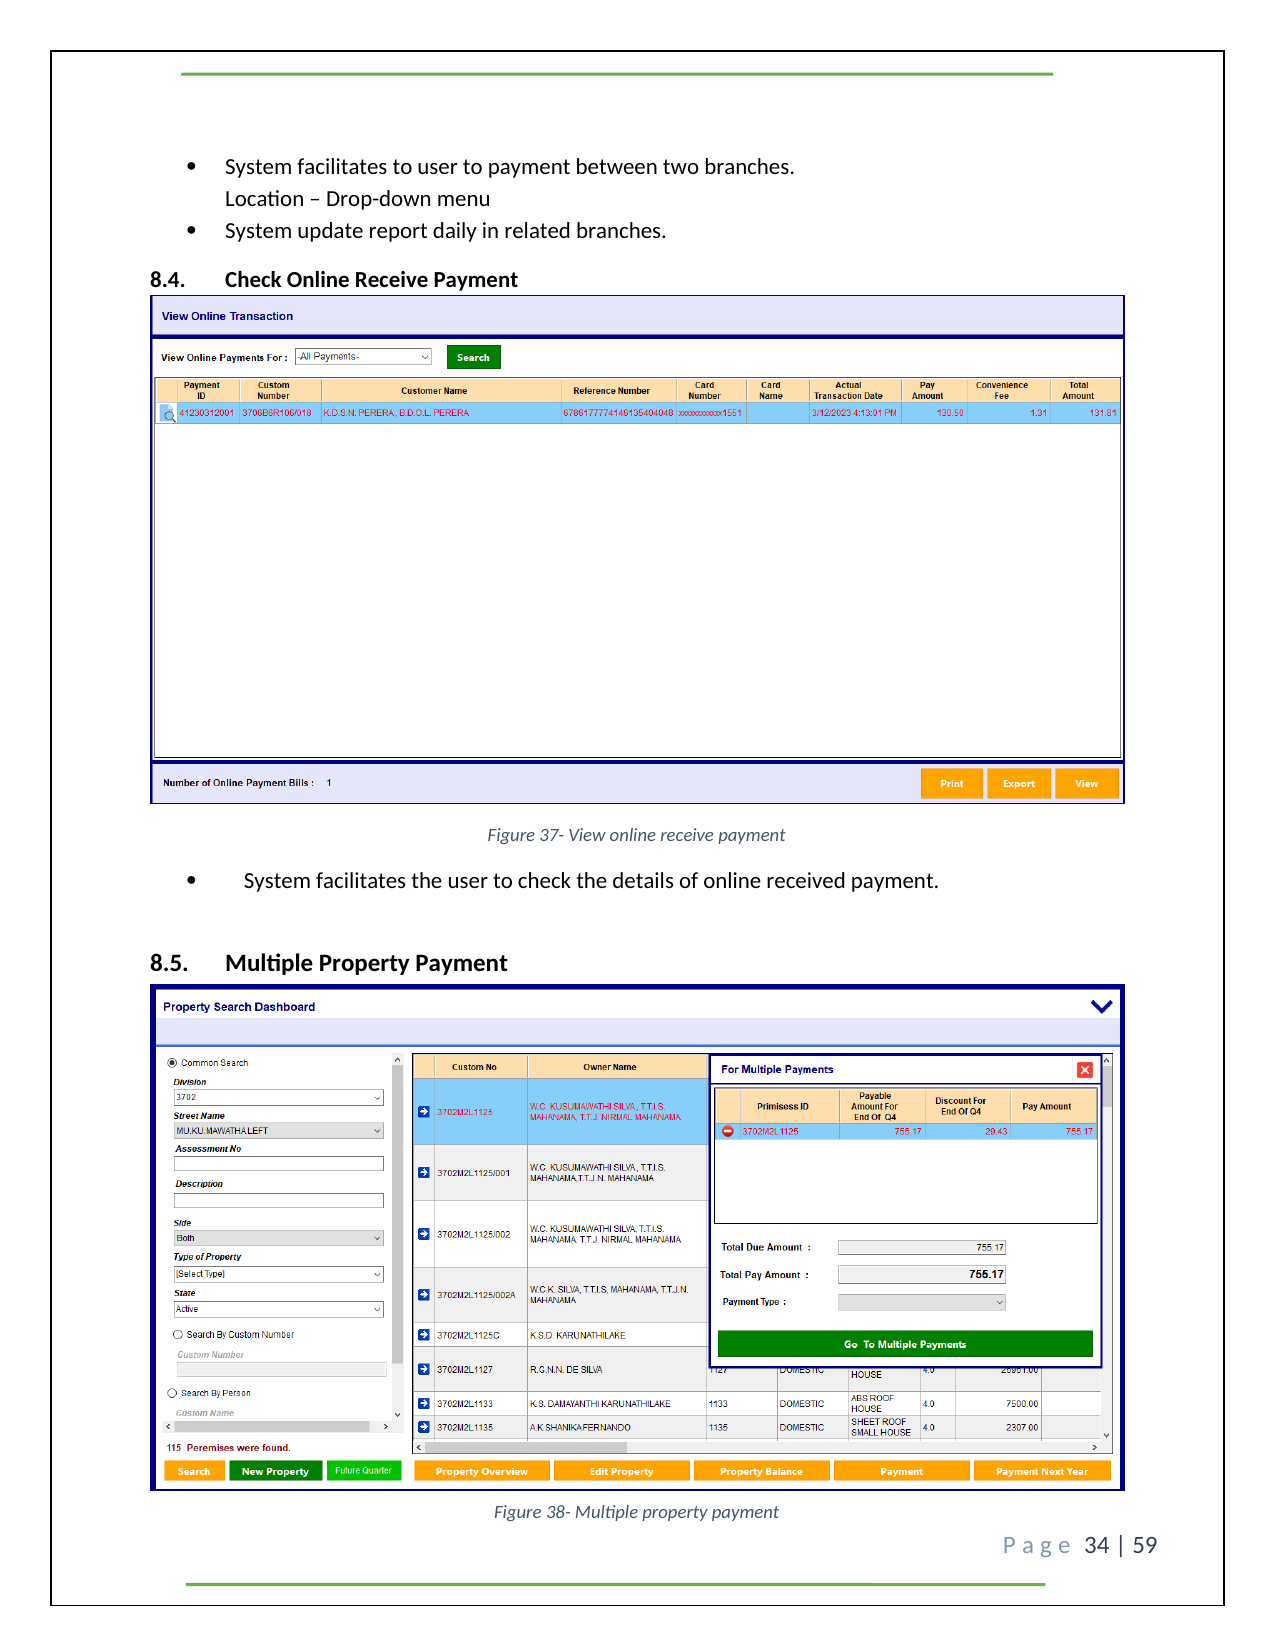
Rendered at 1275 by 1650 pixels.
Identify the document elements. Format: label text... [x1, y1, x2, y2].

subtitle Multiple Property Payment [150, 948, 1125, 978]
subtitle Check Online Receive Payment [150, 265, 1125, 293]
picture [150, 980, 1125, 1491]
list System update report daily in related branches. [187, 216, 1125, 244]
list Location – Drop-down menu [225, 184, 1125, 212]
list System facilitates the user to check the details of online received payment. [178, 867, 1125, 894]
list System facilitates to user to payment between two branches. [187, 152, 1125, 180]
picture [150, 295, 1125, 804]
